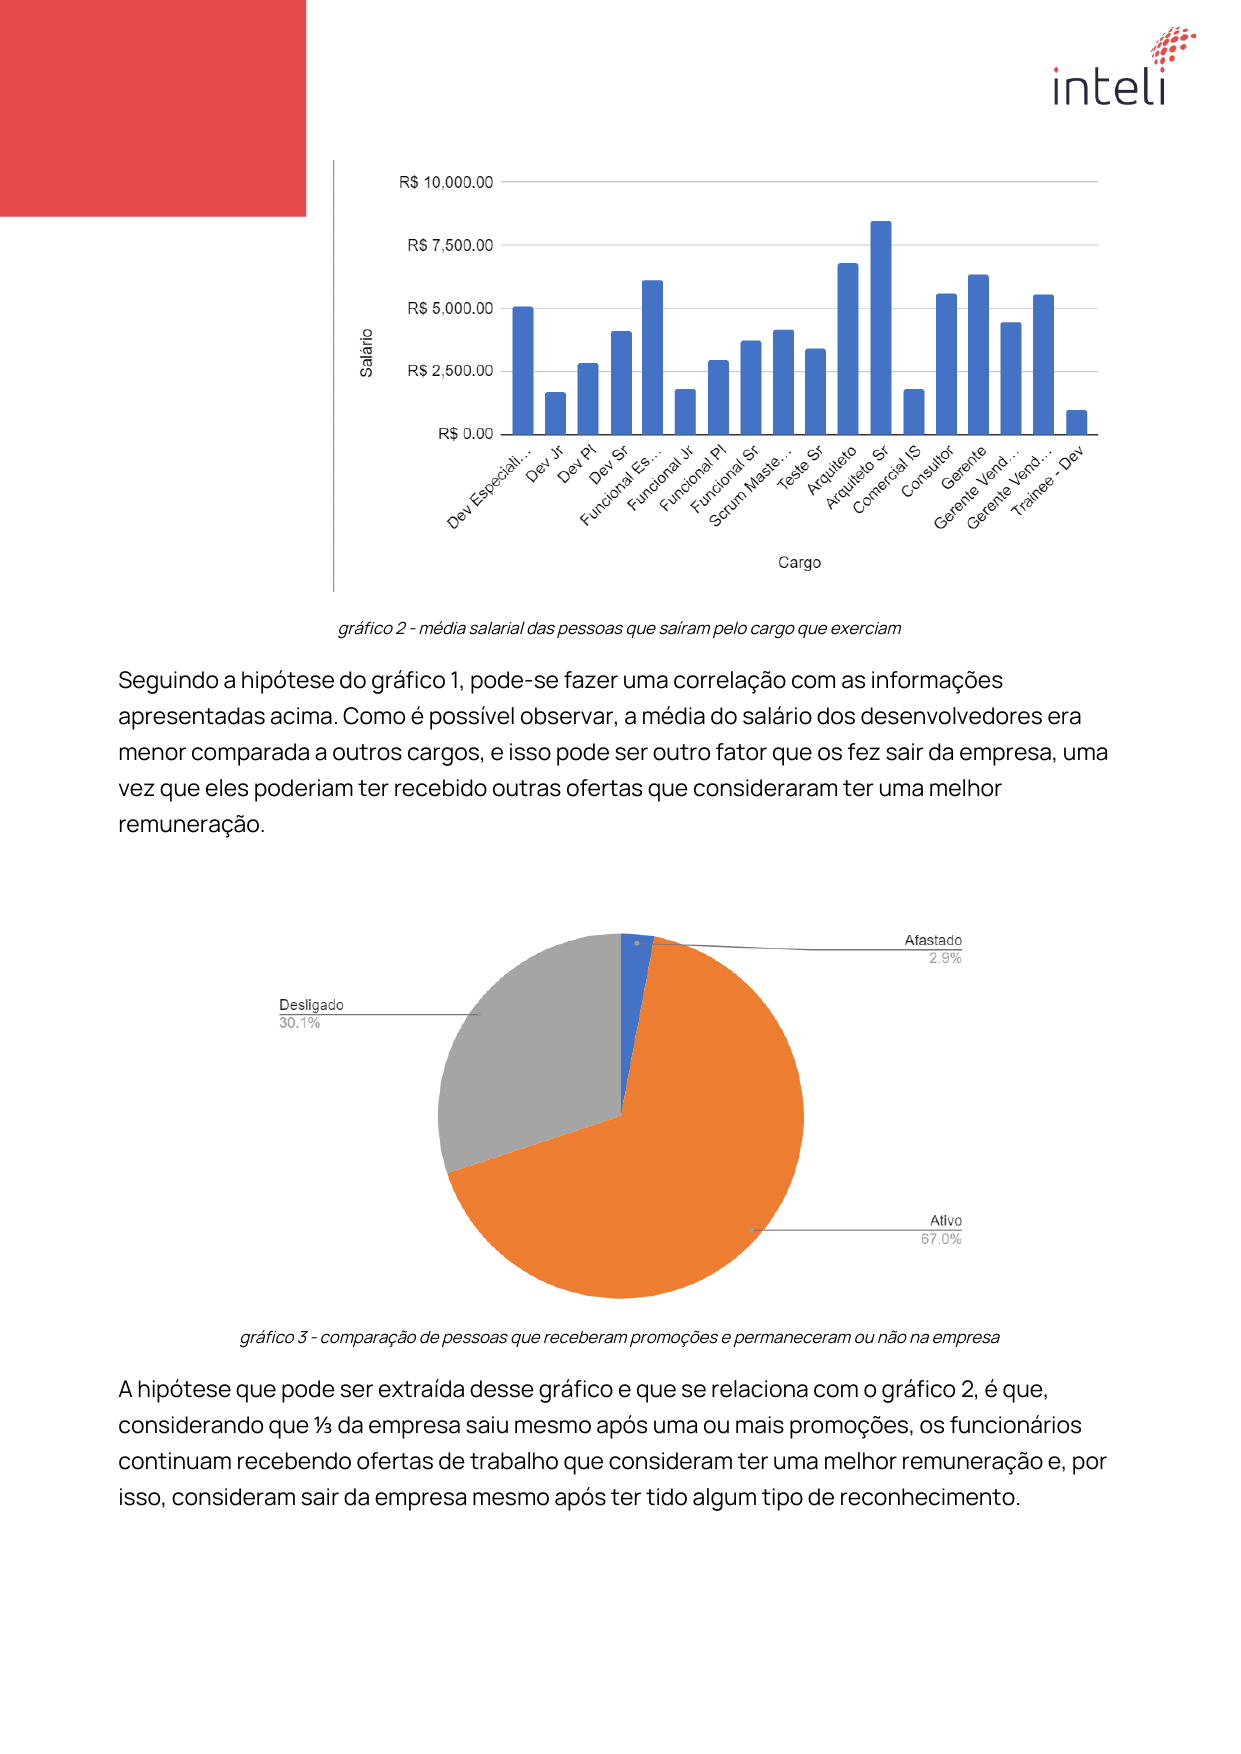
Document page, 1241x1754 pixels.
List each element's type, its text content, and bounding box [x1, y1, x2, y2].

text gráfico 2 - média salarial das pessoas que saíram pelo cargo que exerciam [118, 617, 1122, 639]
text Seguindo a hipótese do gráfico 1, pode-se fazer uma correlação com as informações apresentadas acima. Como é possível observar, a média do salário dos desenvolvedores era menor comparada a outros cargos, e isso pode ser outro fator que os fez sair da empresa, uma vez que eles poderiam ter recebido outras ofertas que consideraram ter uma melhor remuneração. [118, 664, 1122, 839]
picture [0, 0, 307, 217]
text A hipótese que pode ser extraída desse gráfico e que se relaciona com o gráfico 2, é que, considerando que ⅓ da empresa saiu mesmo após uma ou mais promoções, os funcionários continuam recebendo ofertas de trabalho que consideram ter uma melhor remuneração e, por isso, consideram sair da empresa mesmo após ter tido algum tipo de reconhecimento. [118, 1373, 1122, 1512]
picture [258, 921, 982, 1301]
picture [1054, 27, 1197, 105]
picture [332, 160, 1122, 592]
text gráfico 3 - comparação de pessoas que receberam promoções e permaneceram ou não na empresa [118, 1326, 1122, 1349]
